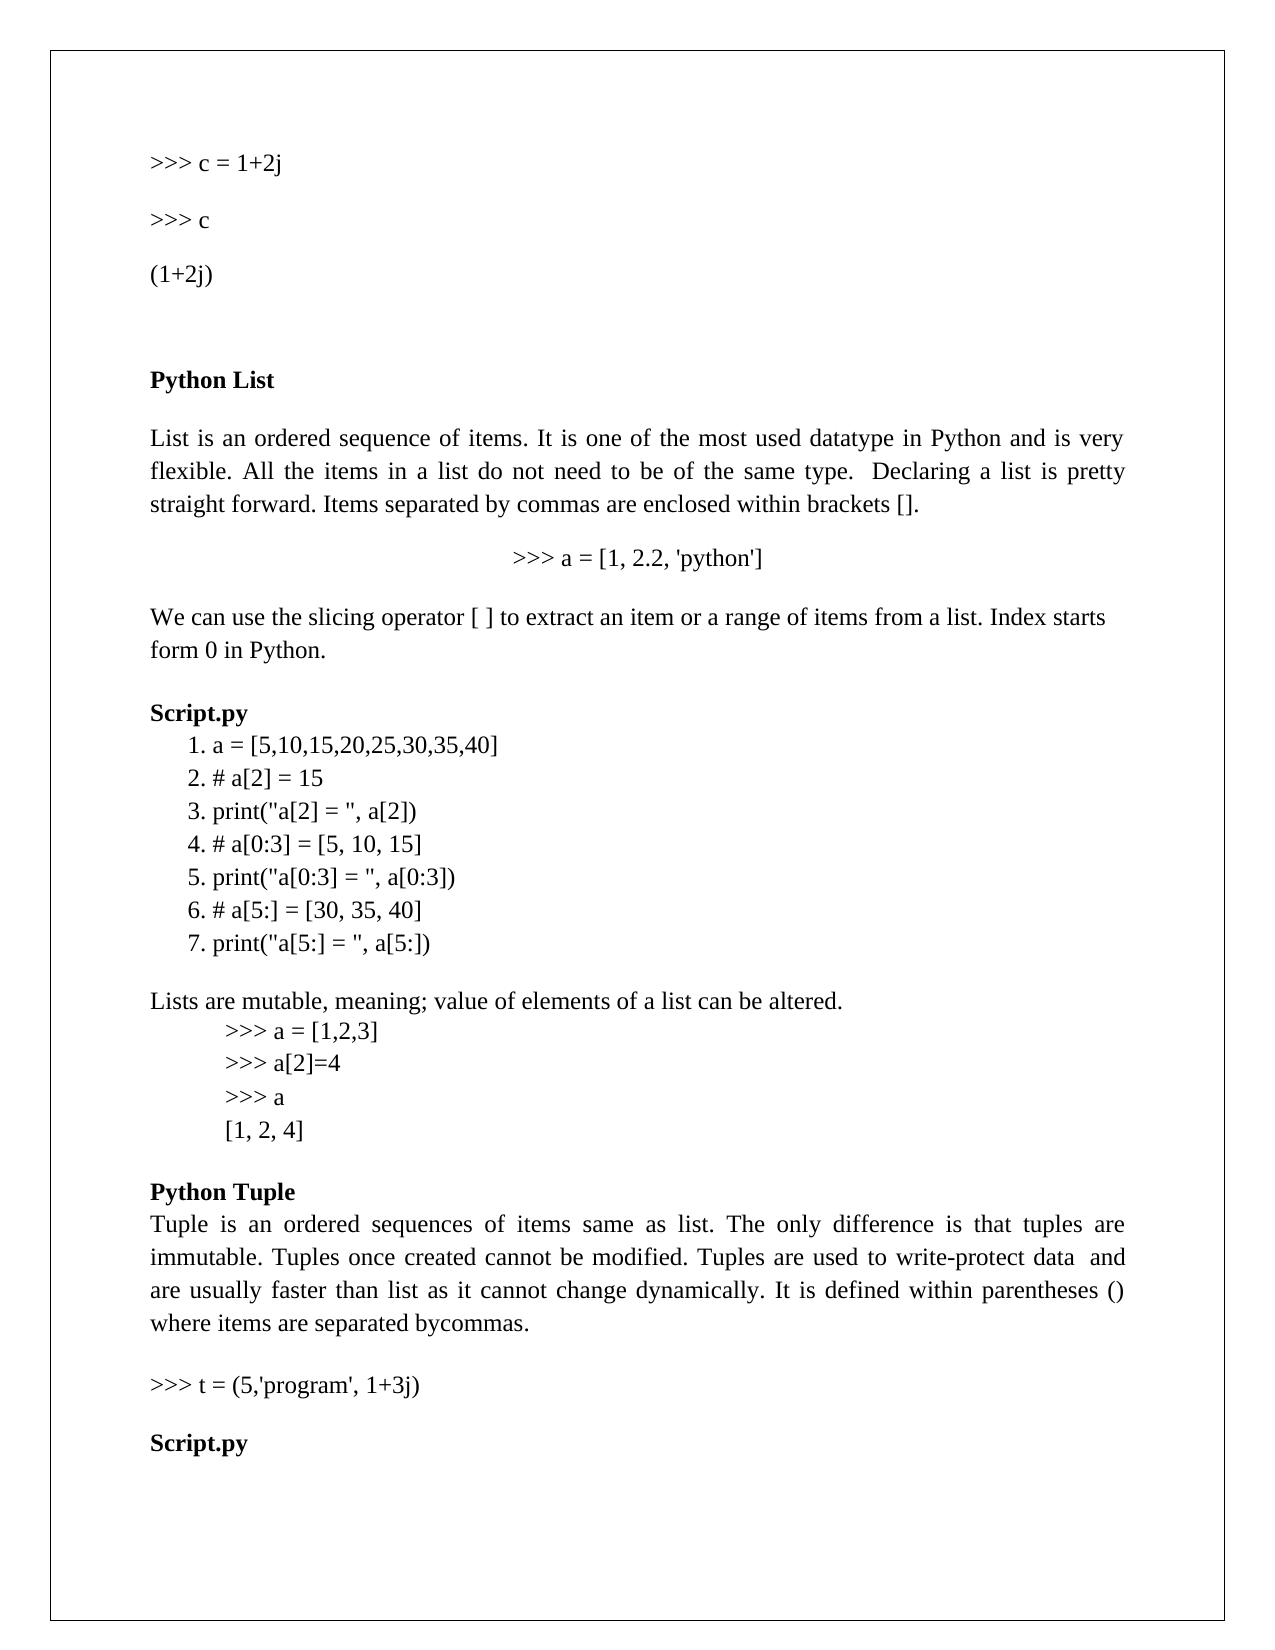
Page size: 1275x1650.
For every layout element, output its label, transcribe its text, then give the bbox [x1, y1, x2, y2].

text List is an ordered sequence of items. It is one of the most used datatype in Python and is very flexible. All the items in a list do not need to be of the same type. Declaring a list is pretty straight forward. Items separated by commas are enclosed within brackets []. [150, 423, 1126, 518]
text >>> a = [1, 2.2, 'python'] [167, 543, 1108, 572]
text 5. print("a[0:3] = ", a[0:3]) [187, 862, 1223, 891]
text >>> c = 1+2j [150, 148, 1223, 177]
text 4. # a[0:3] = [5, 10, 15] [187, 829, 1223, 858]
text >>> a [1, 2, 4] [225, 1082, 307, 1144]
subtitle Python Tuple [150, 1177, 1223, 1206]
text >>> a[2]=4 [225, 1048, 1223, 1077]
text >>> a = [1,2,3] [225, 1016, 1223, 1044]
text >>> c (1+2j) [150, 205, 215, 288]
subtitle Script.py [150, 698, 1223, 727]
text >>> t = (5,'program', 1+3j) [150, 1370, 1223, 1398]
text Lists are mutable, meaning; value of elements of a list can be altered. [150, 986, 1223, 1015]
text 3. print("a[2] = ", a[2]) [187, 796, 1223, 824]
text 2. # a[2] = 15 [187, 763, 1223, 792]
text 1. a = [5,10,15,20,25,30,35,40] [187, 730, 1223, 758]
subtitle Script.py [150, 1428, 1223, 1457]
subtitle Python List [150, 366, 1223, 394]
text Tuple is an ordered sequences of items same as list. The only difference is that tuples are immutable. Tuples once created cannot be modified. Tuples are used to write-protect data and are usually faster than list as it cannot change dynamically. It is defined within parentheses () where items are separated bycommas. [150, 1209, 1126, 1337]
text We can use the slicing operator [ ] to extract an item or a range of items from a list. Index starts form 0 in Python. [150, 602, 1106, 664]
text 6. # a[5:] = [30, 35, 40] [187, 895, 1223, 924]
text 7. print("a[5:] = ", a[5:]) [187, 928, 1223, 957]
